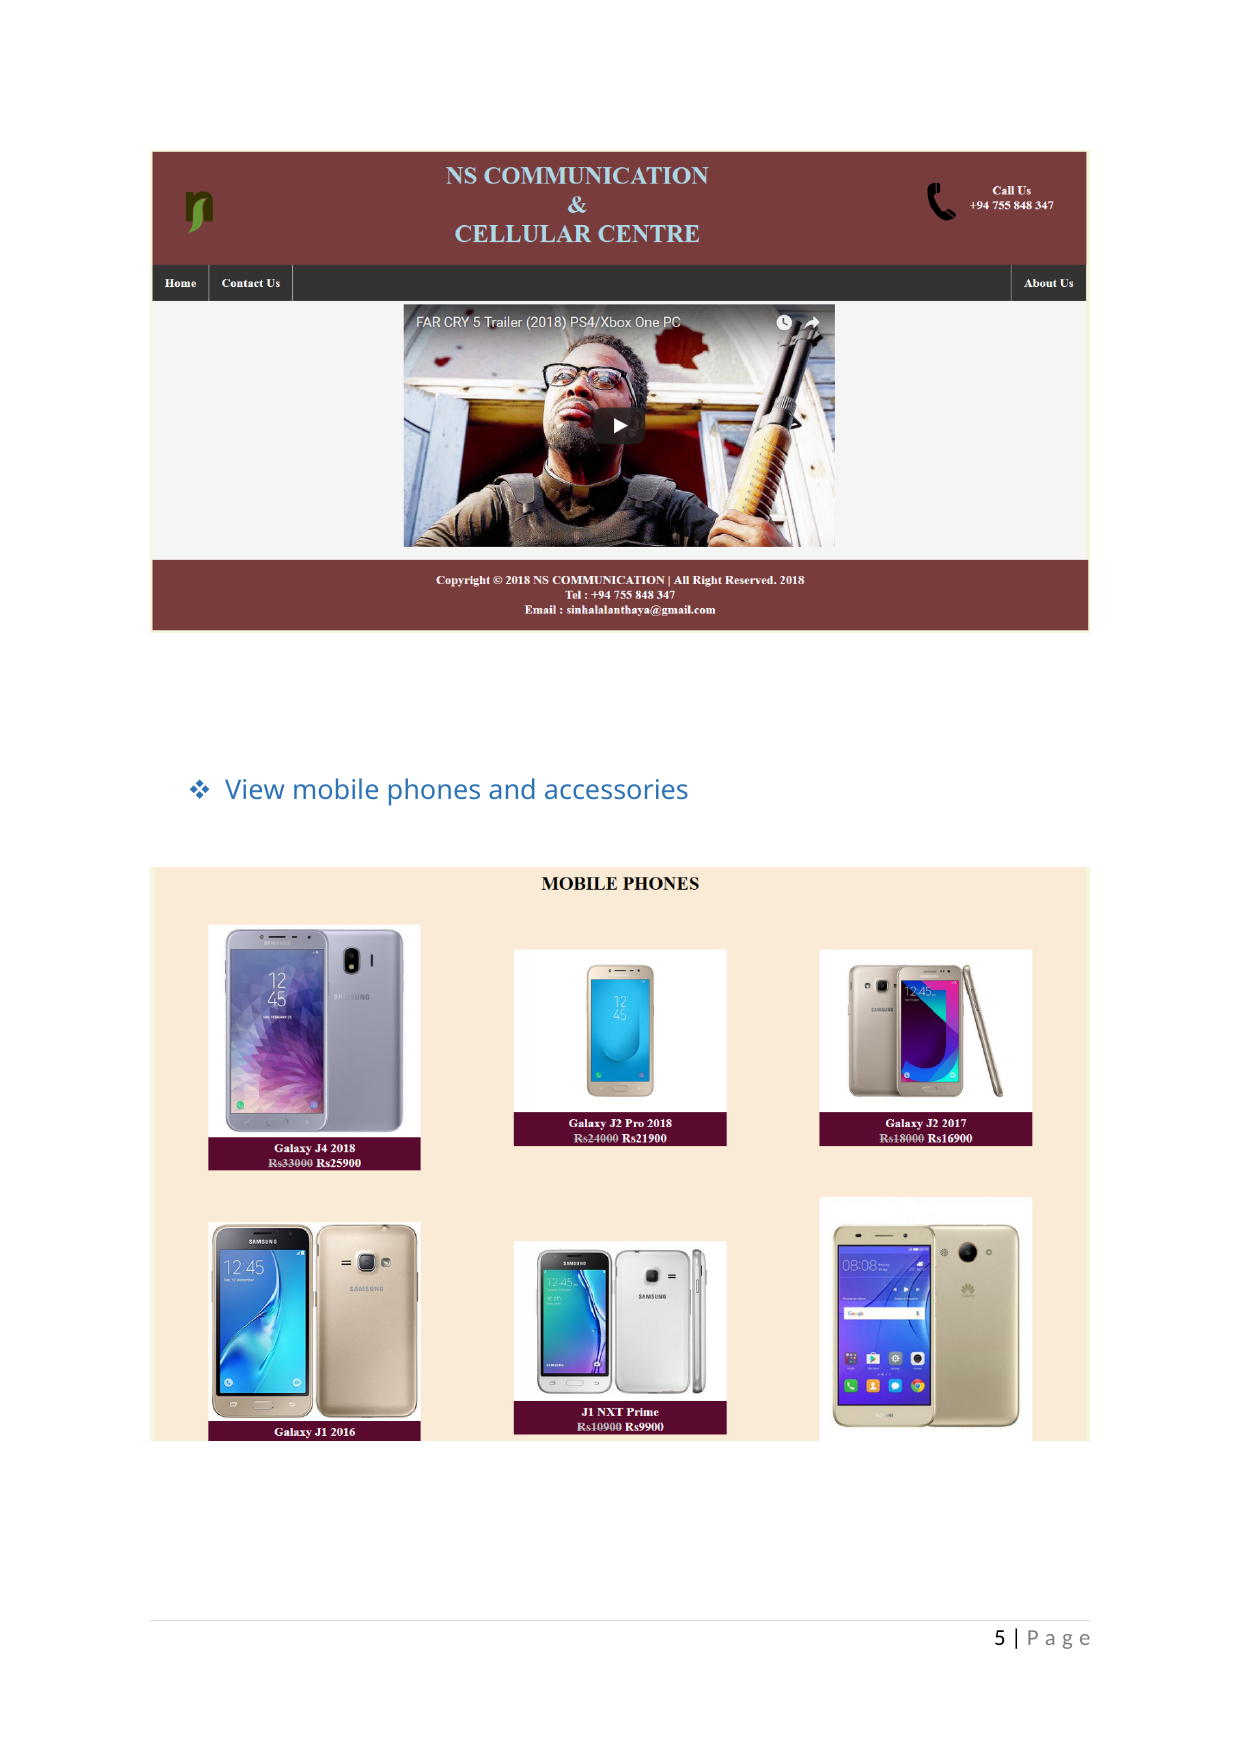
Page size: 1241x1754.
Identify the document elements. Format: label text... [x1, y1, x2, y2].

subtitle View mobile phones and accessories [187, 771, 1090, 807]
picture [149, 150, 1091, 633]
picture [149, 867, 1091, 1441]
